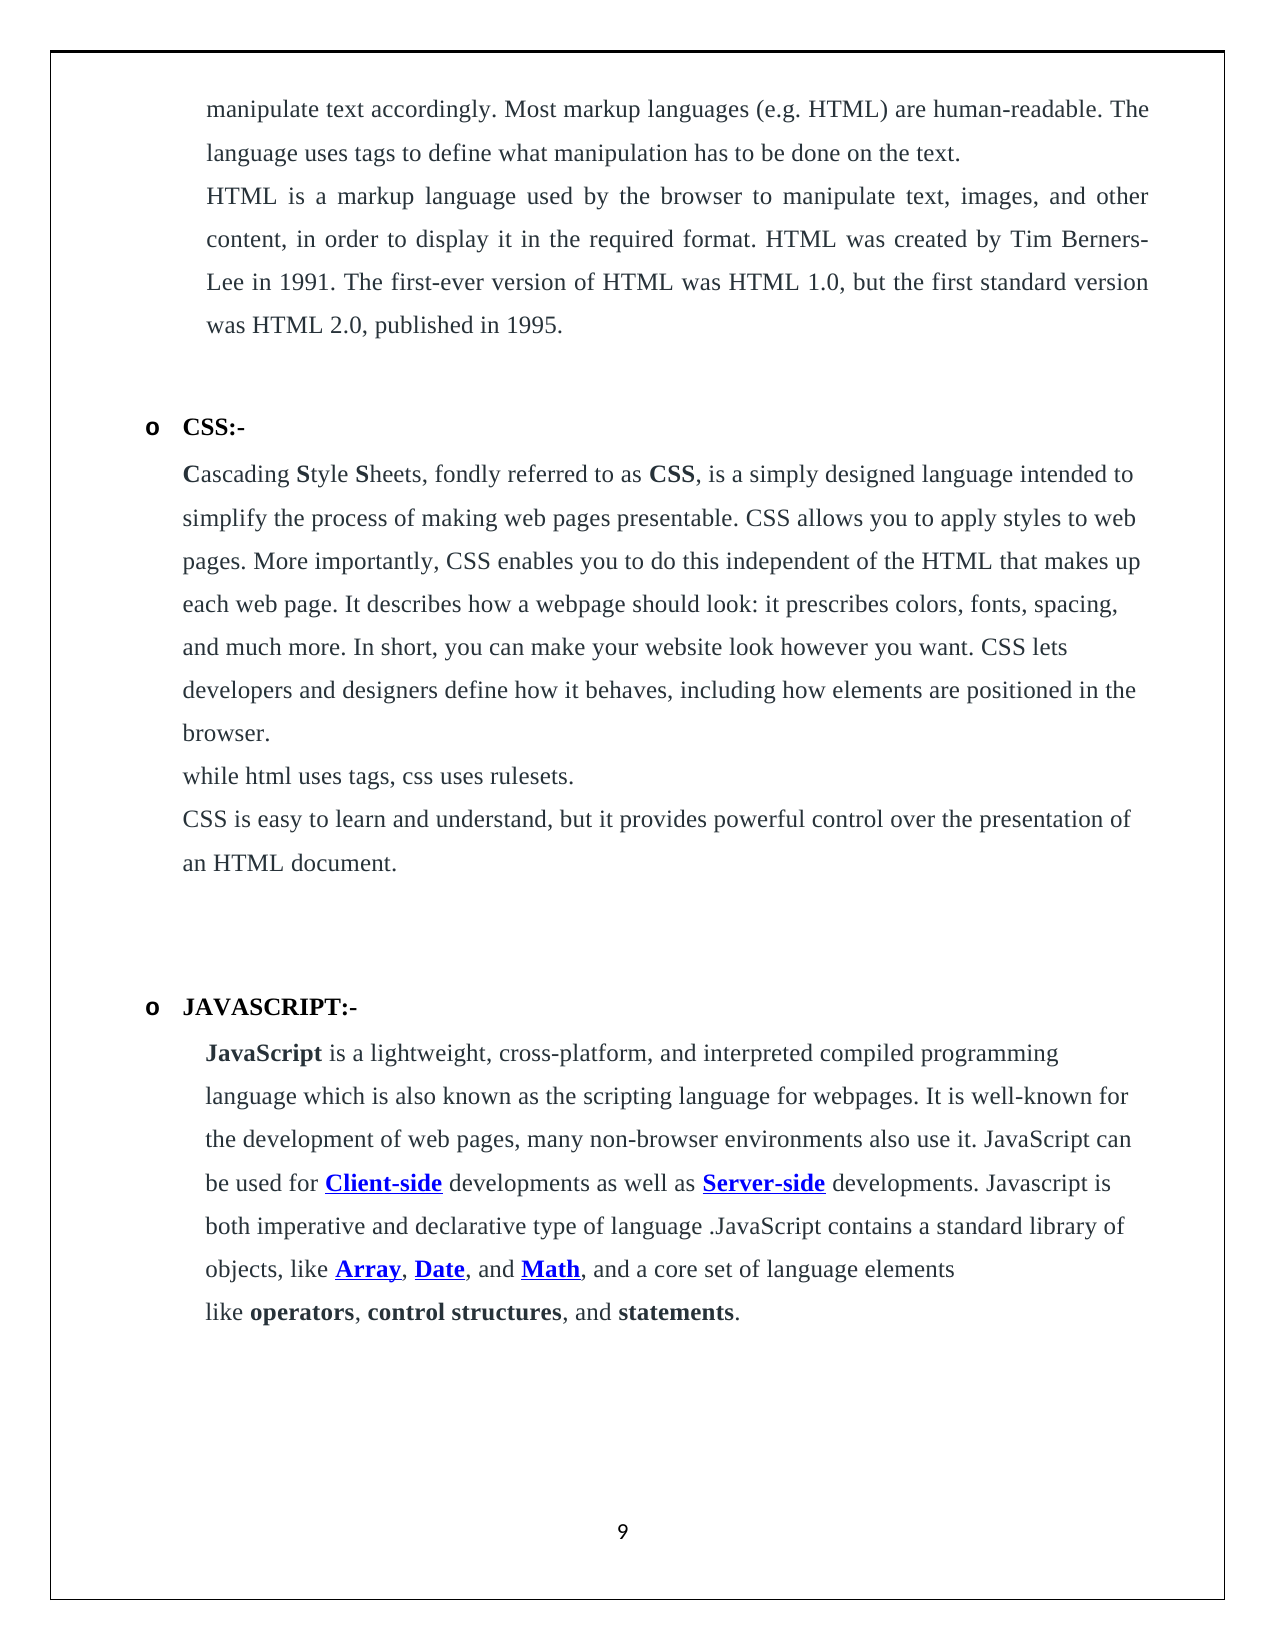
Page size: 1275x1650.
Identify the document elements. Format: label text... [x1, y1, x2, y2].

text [206, 94, 1151, 166]
text HTML is a markup language used by the browser to manipulate text, images, and other content, in order to display it in the required format. HTML was created by Tim Berners-Lee in 1991. The first-ever version of HTML was HTML 1.0, but the first standard version was HTML 2.0, published in 1995. [206, 181, 1151, 339]
text Cascading Style Sheets, fondly referred to as CSS, is a simply designed language intended to simplify the process of making web pages presentable. CSS allows you to apply styles to web pages. More importantly, CSS enables you to do this independent of the HTML that makes up each web page. It describes how a webpage should look: it prescribes colors, fonts, spacing, and much more. In short, you can make your website look however you want. CSS lets developers and designers define how it behaves, including how elements are positioned in the browser. [182, 459, 1151, 747]
text JavaScript is a lightweight, cross-platform, and interpreted compiled programming language which is also known as the scripting language for webpages. It is well-known for the development of web pages, many non-browser environments also use it. JavaScript can be used for Client-side developments as well as Server-side developments. Javascript is both imperative and declarative type of language .JavaScript contains a standard library of objects, like Array, Date, and Math, and a core set of language elements like operators, control structures, and statements. [205, 1038, 1151, 1326]
list CSS:- [145, 412, 1145, 443]
text while html uses tags, css uses rulesets. CSS is easy to learn and understand, but it provides powerful control over the presentation of an HTML document. [182, 761, 1151, 876]
list JAVASCRIPT:- [145, 992, 1145, 1023]
